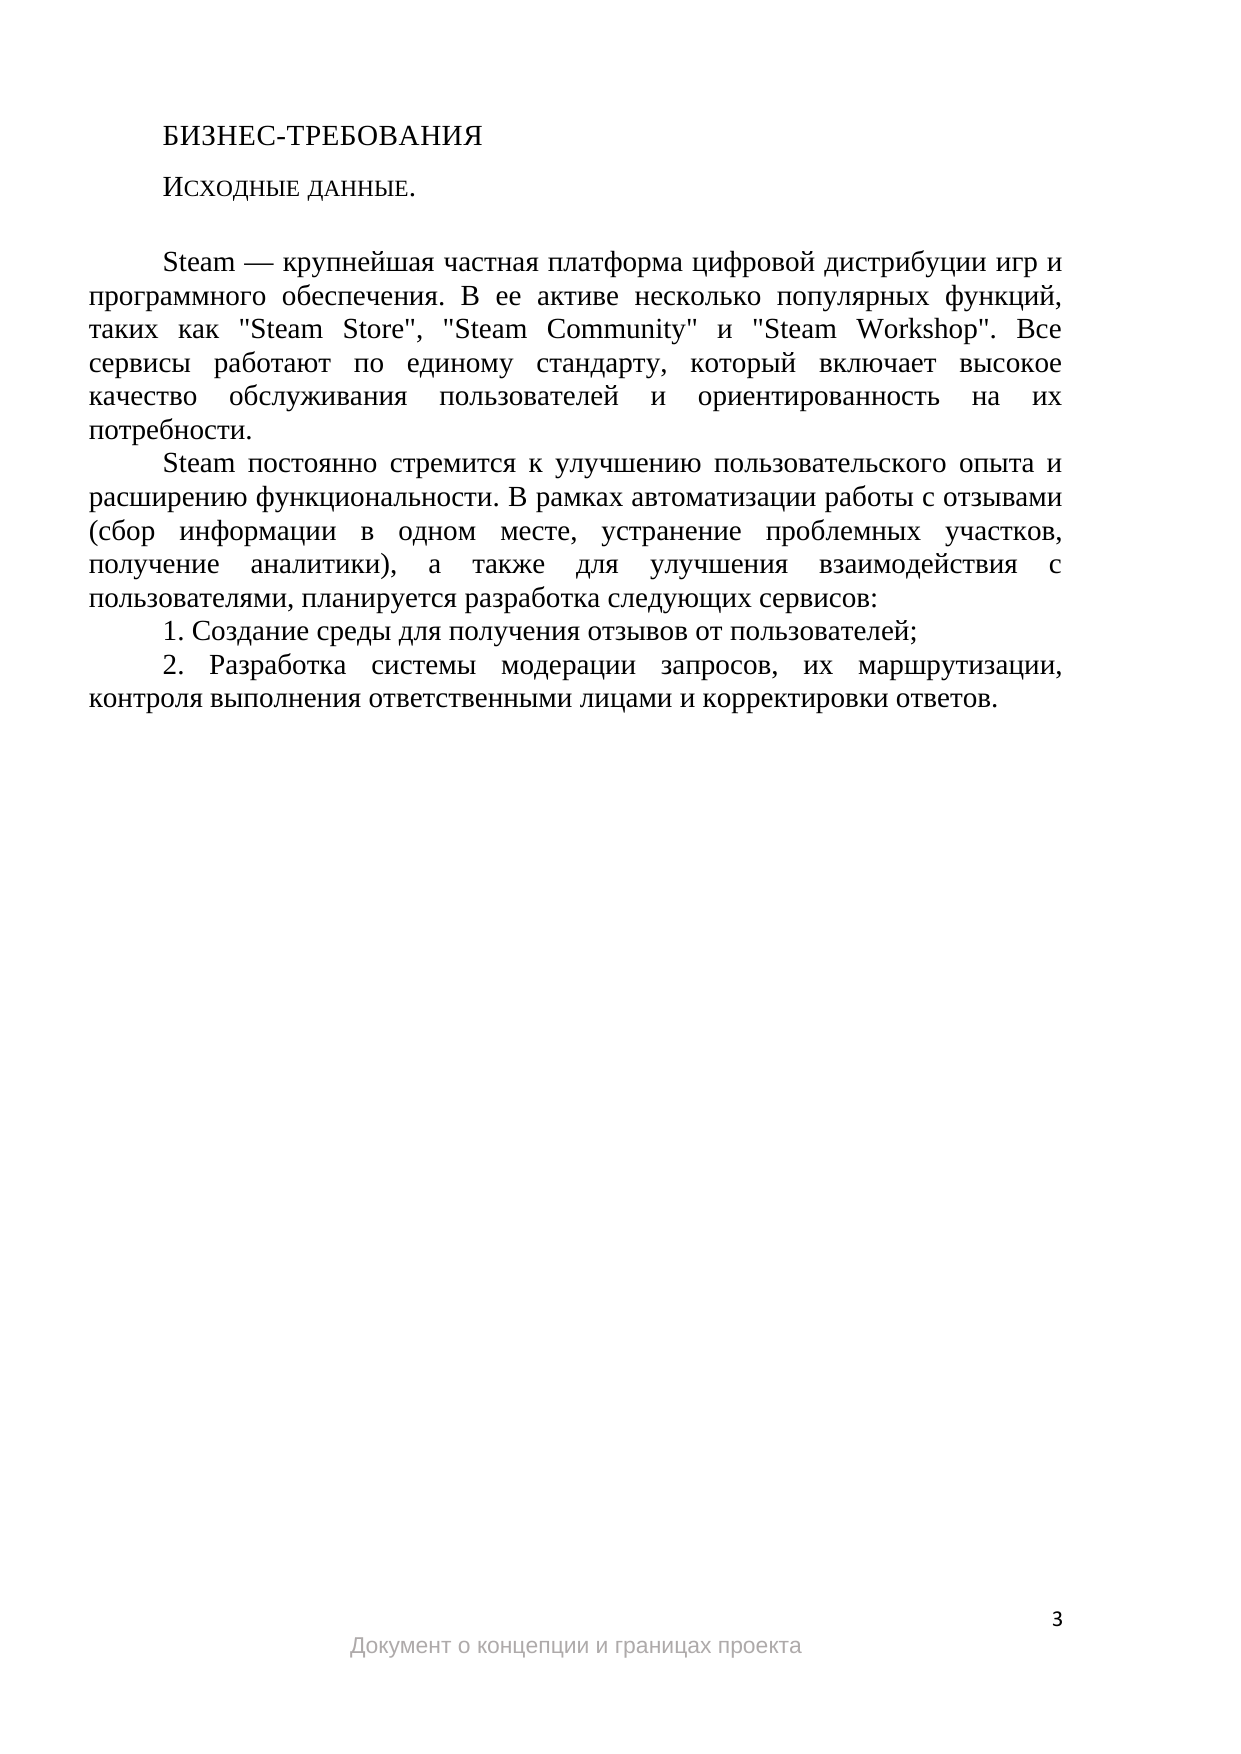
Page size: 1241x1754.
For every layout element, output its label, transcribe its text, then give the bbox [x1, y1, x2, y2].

text Steam постоянно стремится к улучшению пользовательского опыта и расширению функциональности. В рамках автоматизации работы с отзывами (сбор информации в одном месте, устранение проблемных участков, получение аналитики), а также для улучшения взаимодействия с пользователями, планируется разработка следующих сервисов: [88, 446, 1063, 613]
subtitle БИЗНЕС-ТРЕБОВАНИЯ [88, 118, 1063, 152]
subtitle Исходные данные. [88, 169, 1063, 203]
text 1. Создание среды для получения отзывов от пользователей; [88, 613, 1063, 647]
text 2. Разработка системы модерации запросов, их маршрутизации, контроля выполнения ответственными лицами и корректировки ответов. [88, 647, 1063, 714]
text Steam — крупнейшая частная платформа цифровой дистрибуции игр и программного обеспечения. В ее активе несколько популярных функций, таких как "Steam Store", "Steam Community" и "Steam Workshop". Все сервисы работают по единому стандарту, который включает высокое качество обслуживания пользователей и ориентированность на их потребности. [88, 244, 1063, 446]
